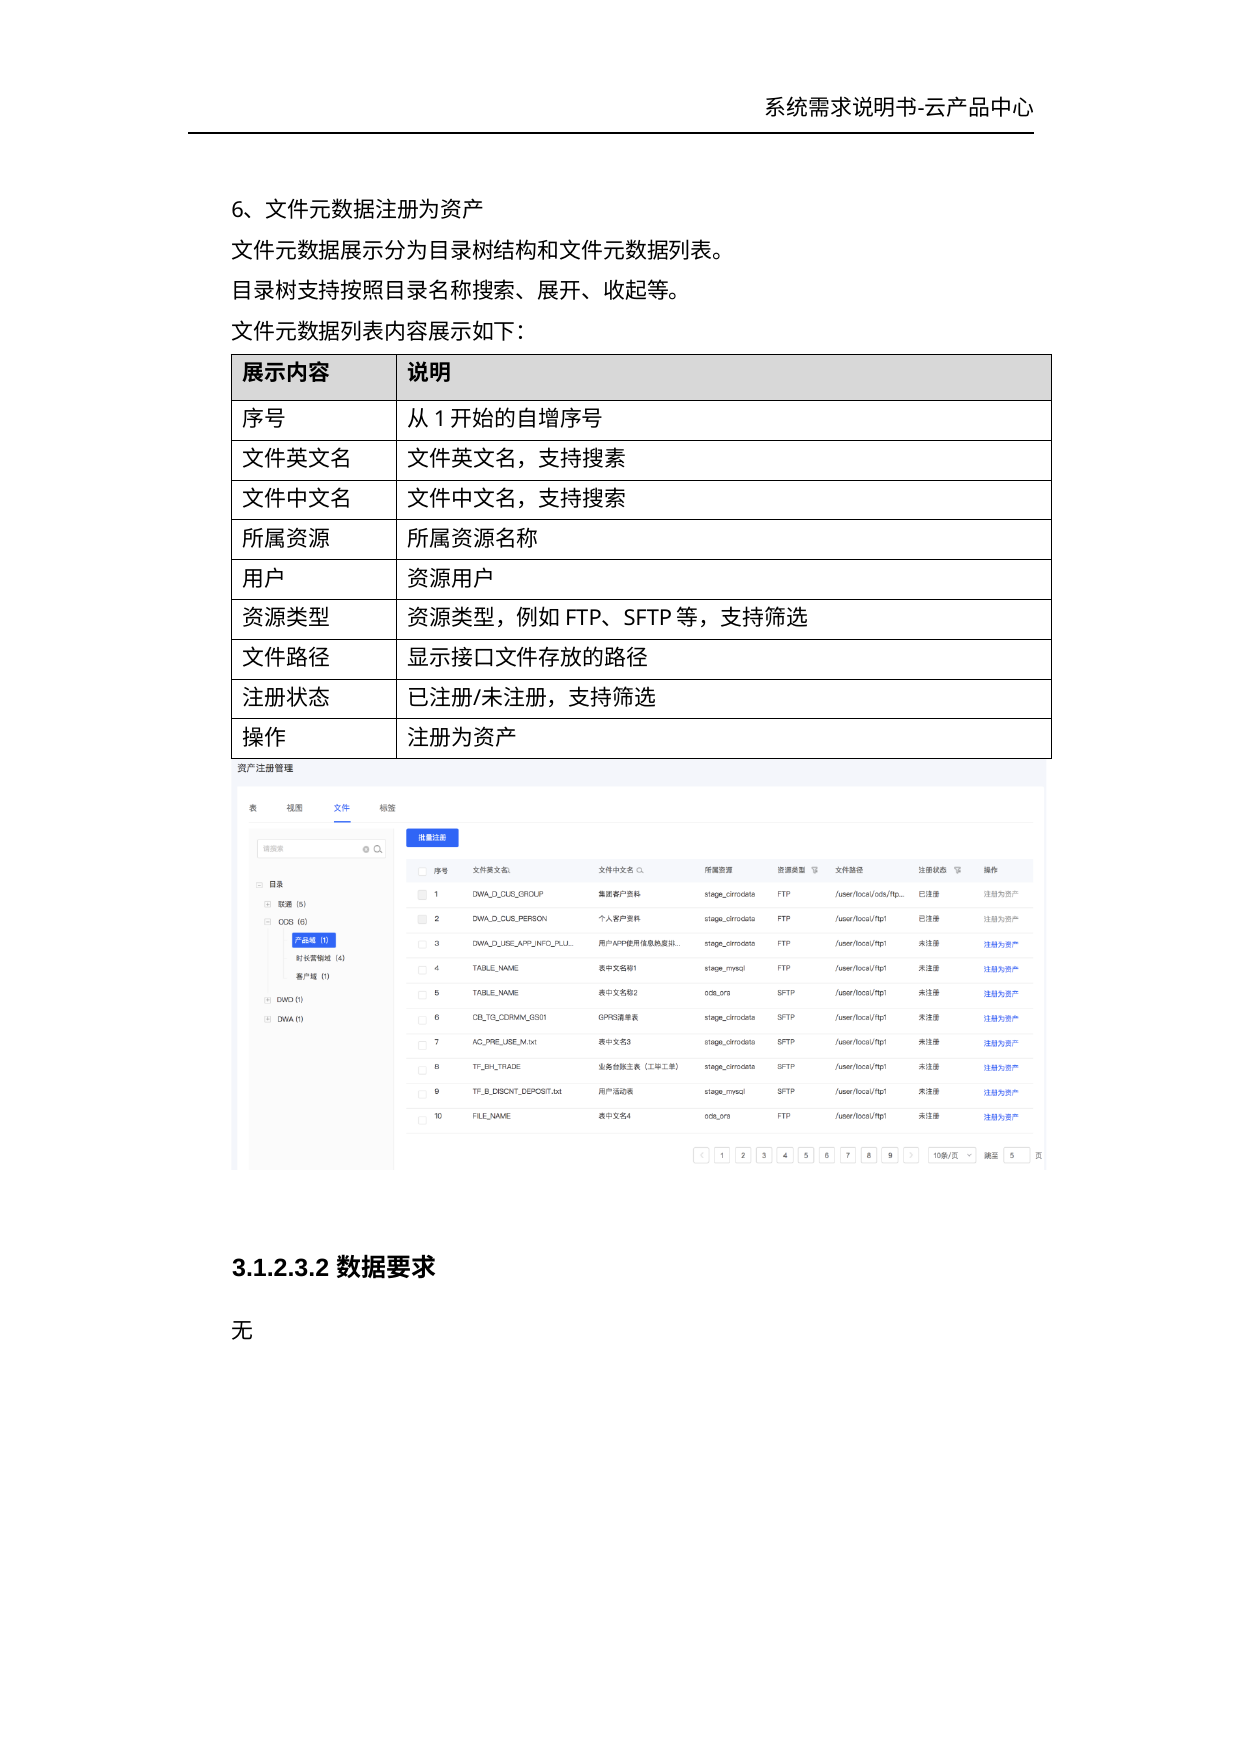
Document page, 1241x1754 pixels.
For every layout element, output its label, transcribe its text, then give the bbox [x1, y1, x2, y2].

table_cell 所属资源 [232, 520, 396, 559]
table_cell 从1开始的自增序号 [397, 401, 1051, 440]
table_cell 文件中文名，支持搜索 [397, 481, 1051, 519]
table_cell 资源类型 [232, 600, 396, 639]
text 文件元数据列表内容展示如下： [187, 313, 1053, 346]
table_cell 注册为资产 [397, 719, 1051, 758]
table_cell 文件路径 [232, 640, 396, 678]
picture [231, 759, 1047, 1170]
table_cell 序号 [232, 401, 396, 440]
text 无 [187, 1312, 1053, 1345]
table_cell 操作 [232, 719, 396, 758]
text 文件元数据展示分为目录树结构和文件元数据列表。 [187, 233, 1053, 265]
table_header 说明 [397, 355, 1051, 400]
text 6、文件元数据注册为资产 [187, 192, 1053, 225]
table_cell 用户 [232, 560, 396, 599]
table_cell 文件英文名 [232, 441, 396, 479]
subtitle 数据要求 [232, 1233, 1053, 1298]
table_cell 显示接口文件存放的路径 [397, 640, 1051, 678]
table_cell 已注册/未注册，支持筛选 [397, 680, 1051, 718]
table_cell 所属资源名称 [397, 520, 1051, 559]
table_cell 注册状态 [232, 680, 396, 718]
table_cell 资源类型，例如FTP、SFTP等，支持筛选 [397, 600, 1051, 639]
table_header 展示内容 [232, 355, 396, 400]
text 目录树支持按照目录名称搜索、展开、收起等。 [187, 273, 1053, 306]
table_cell 文件中文名 [232, 481, 396, 519]
table_cell 文件英文名，支持搜素 [397, 441, 1051, 479]
table_cell 资源用户 [397, 560, 1051, 599]
